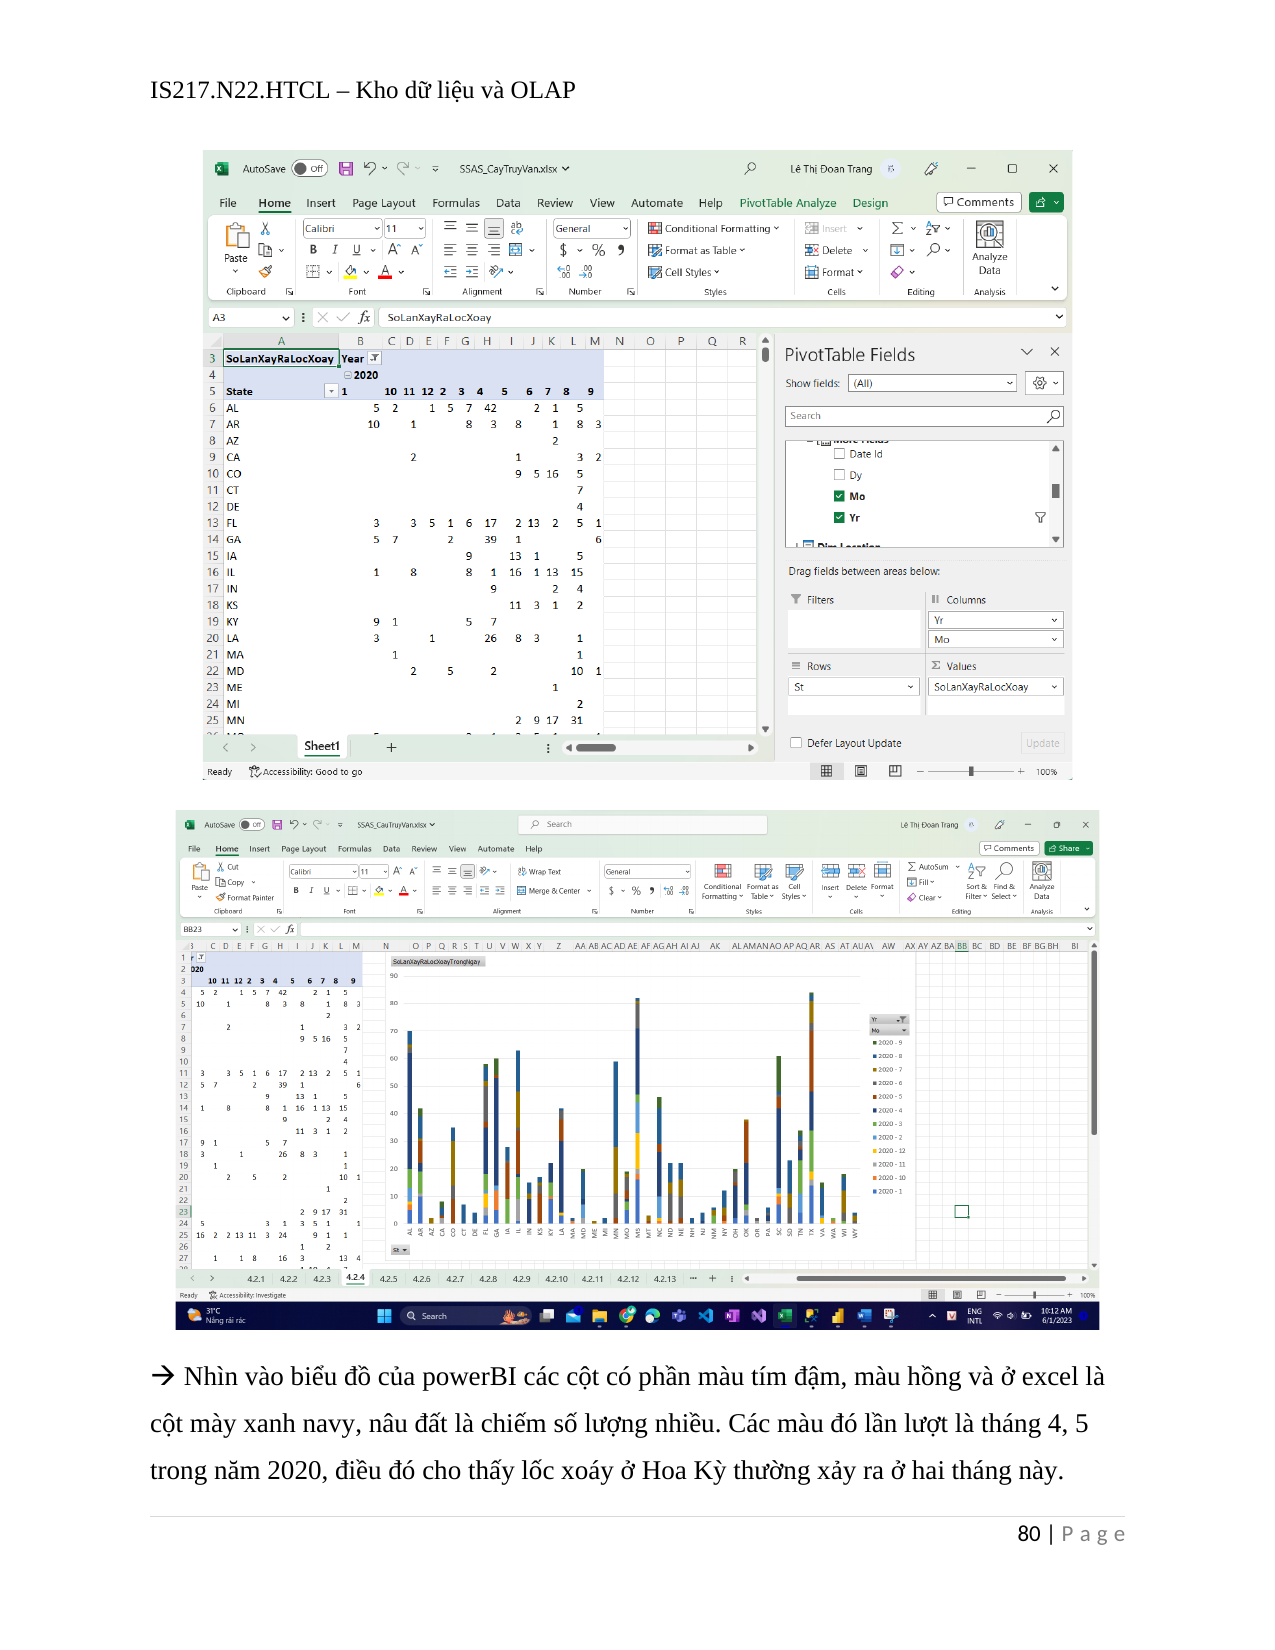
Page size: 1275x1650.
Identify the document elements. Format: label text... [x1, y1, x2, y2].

picture [202, 150, 1073, 780]
text Nhìn vào biểu đồ của powerBI các cột có phần màu tím đậm, màu hồng và ở excel là cột mày xanh navy, nâu đất là chiếm số lượng nhiều. Các màu đó lần lượt là tháng 4, 5 trong năm 2020, điều đó cho thấy lốc xoáy ở Hoa Kỳ thường xảy ra ở hai tháng này. [150, 1360, 1125, 1485]
picture [175, 810, 1100, 1330]
